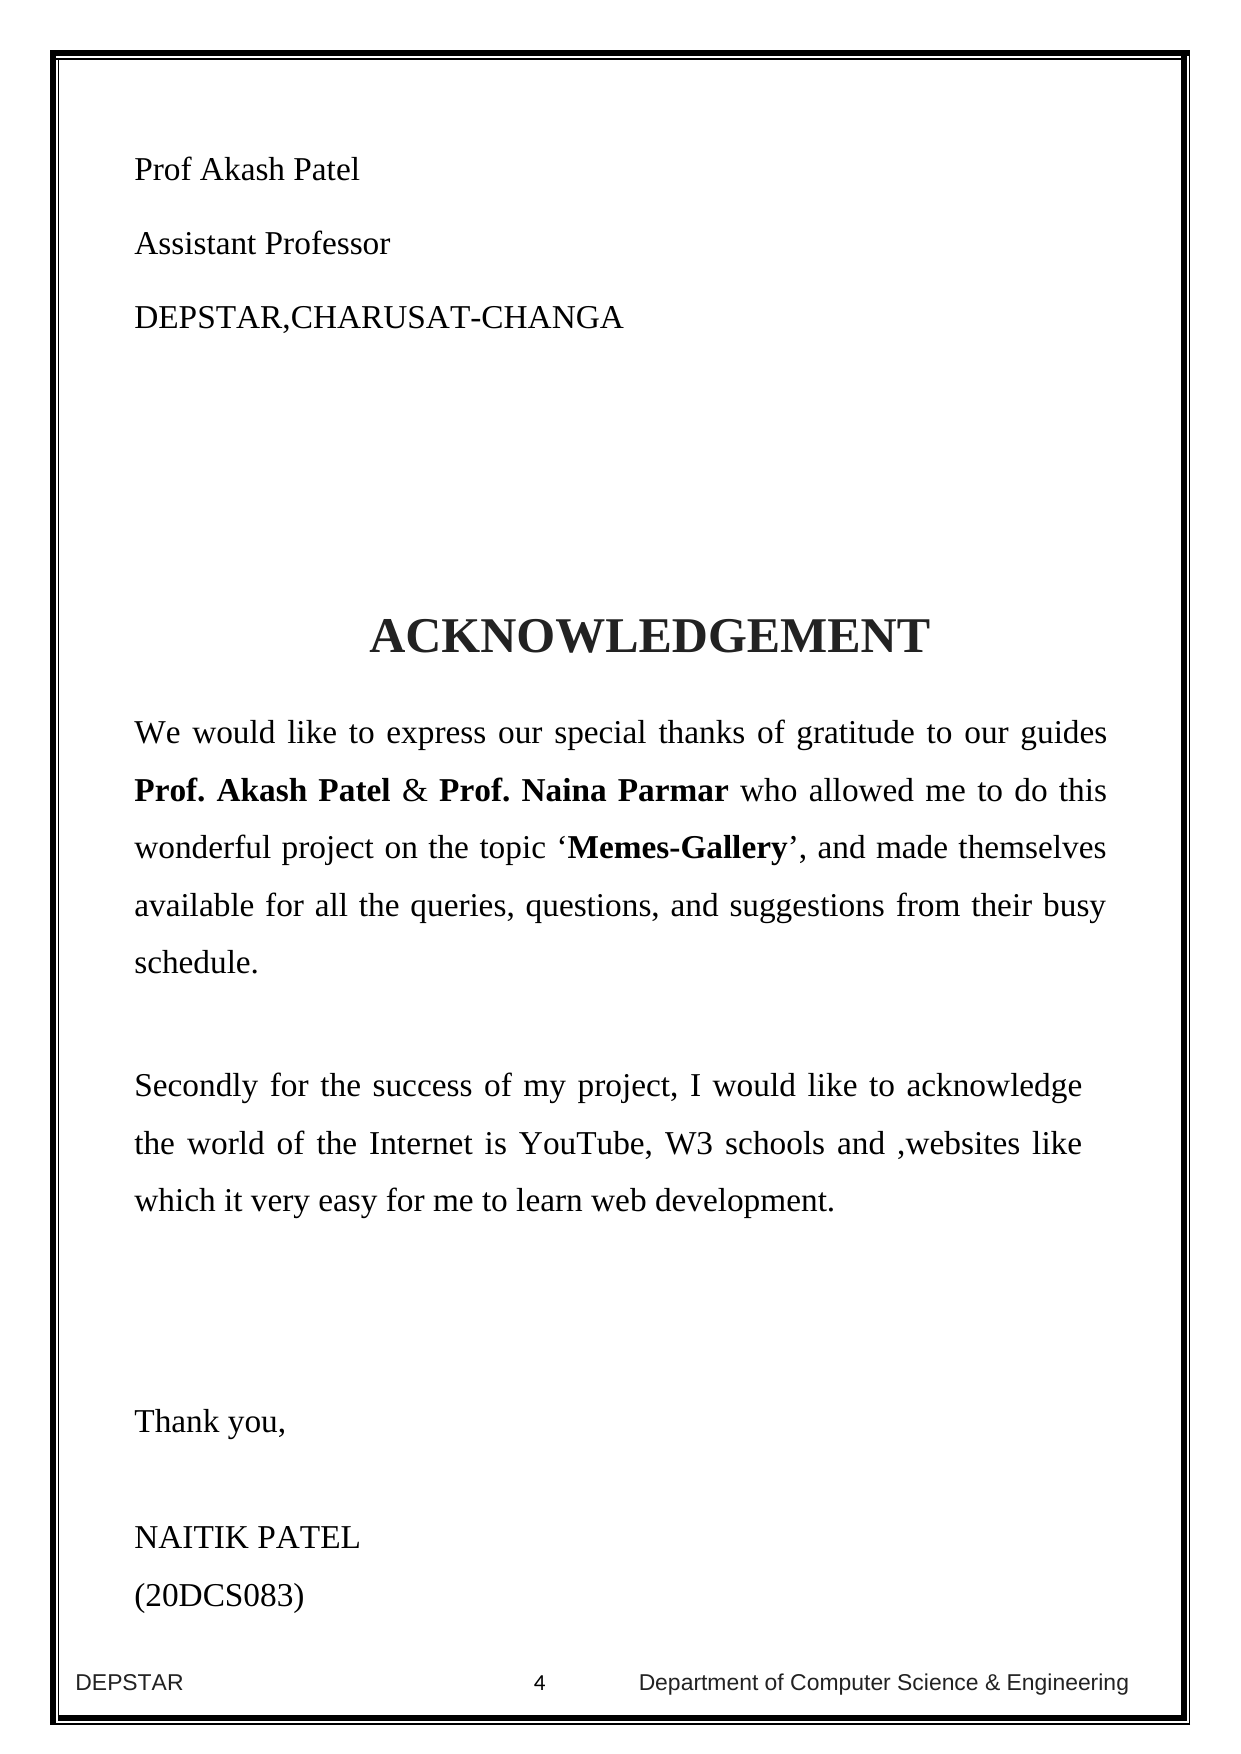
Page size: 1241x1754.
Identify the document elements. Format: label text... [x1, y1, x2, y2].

text Secondly for the success of my project, I would like to acknowledge the world of the Internet is YouTube, W3 schools and ,websites like which it very easy for me to learn web development. [134, 1066, 1084, 1219]
text Assistant Professor [134, 223, 1165, 262]
text ACKNOWLEDGEMENT [134, 606, 1165, 694]
text Prof Akash Patel [134, 149, 1165, 187]
text Thank you, [134, 1401, 1165, 1439]
text NAITIK PATEL [134, 1517, 1165, 1555]
text (20DCS083) [134, 1575, 1165, 1613]
text We would like to express our special thanks of gratitude to our guides Prof. Akash Patel & Prof. Naina Parmar who allowed me to do this wonderful project on the topic ‘Memes-Gallery’, and made themselves available for all the queries, questions, and suggestions from their busy schedule. [134, 713, 1107, 981]
text DEPSTAR,CHARUSAT-CHANGA [134, 297, 1165, 336]
